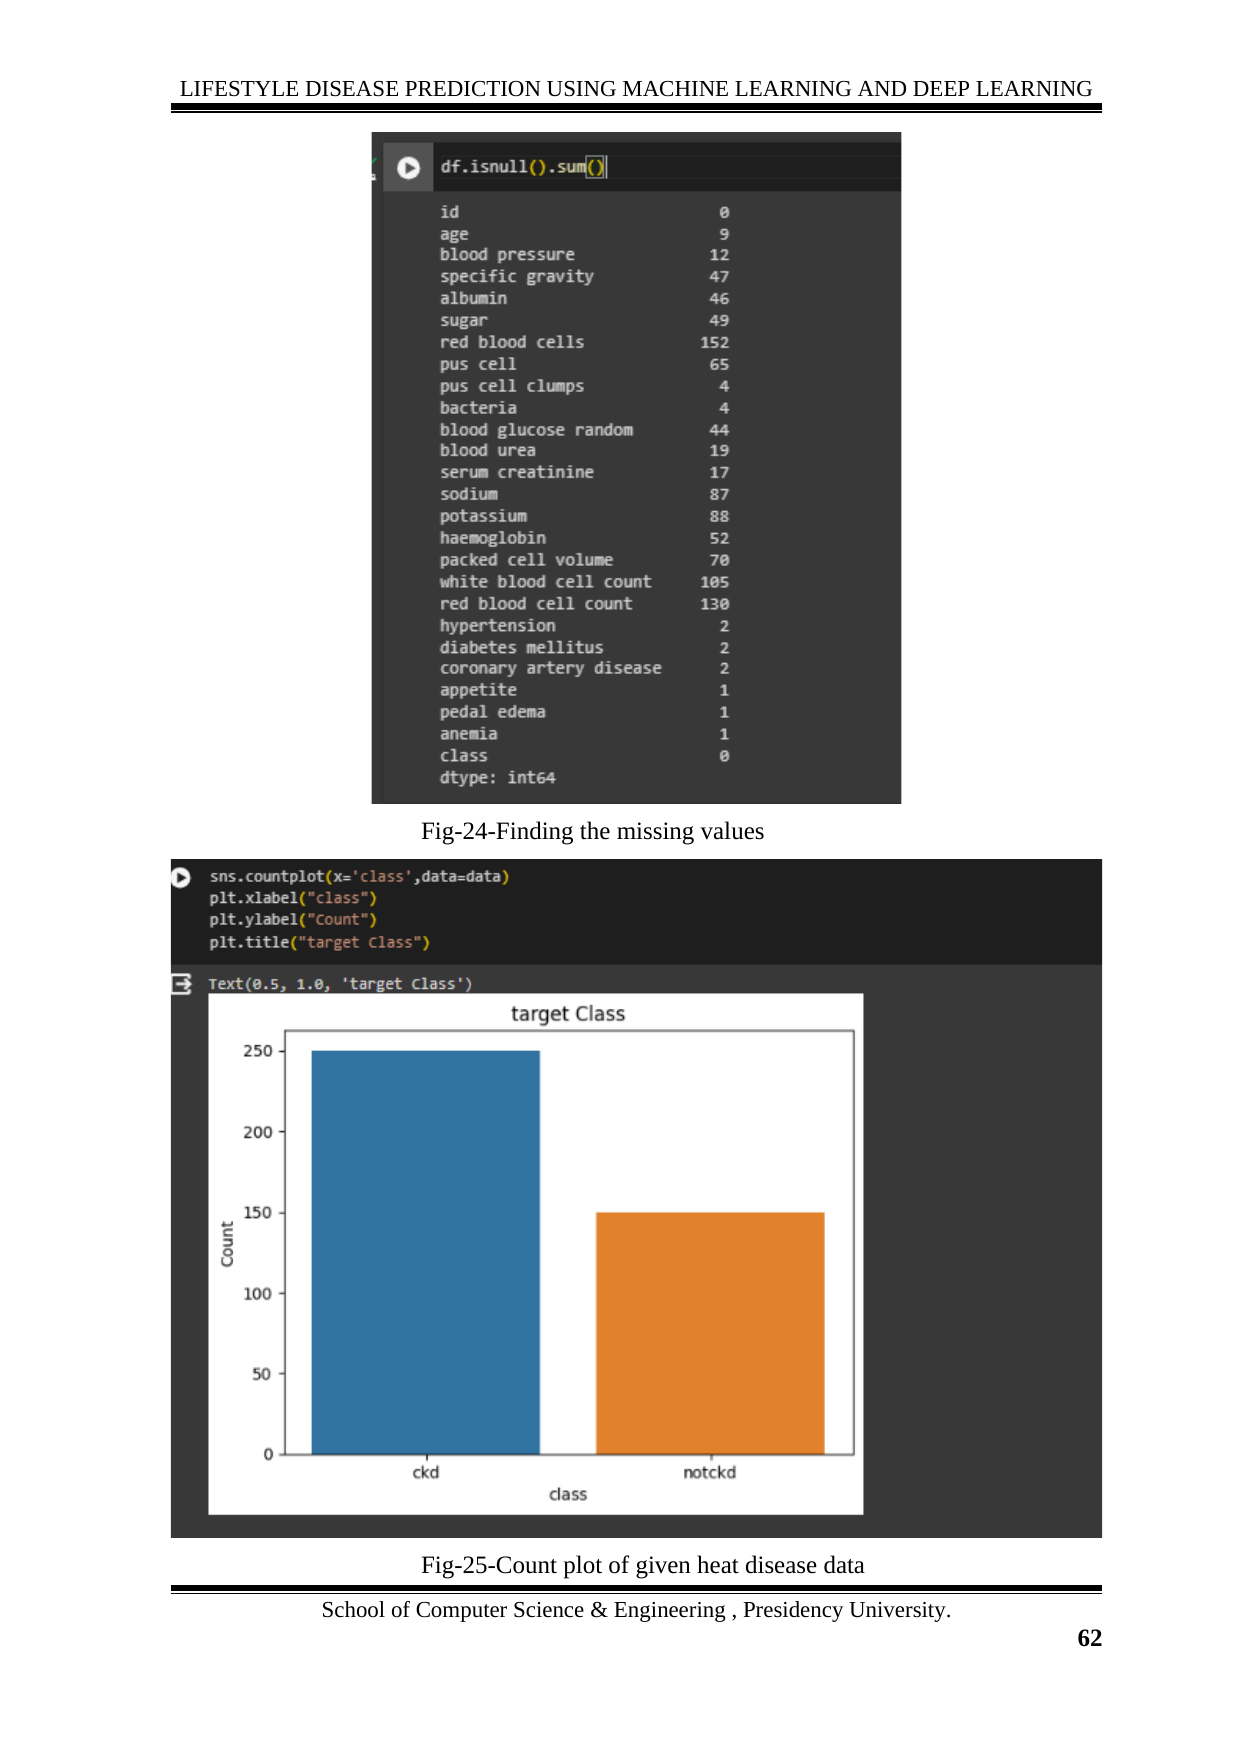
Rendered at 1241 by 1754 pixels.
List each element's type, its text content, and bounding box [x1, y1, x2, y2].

picture [371, 132, 902, 804]
picture [170, 859, 1103, 1538]
text Fig-25-Count plot of given heat disease data [171, 1551, 1102, 1579]
text Fig-24-Finding the missing values [171, 816, 1102, 845]
